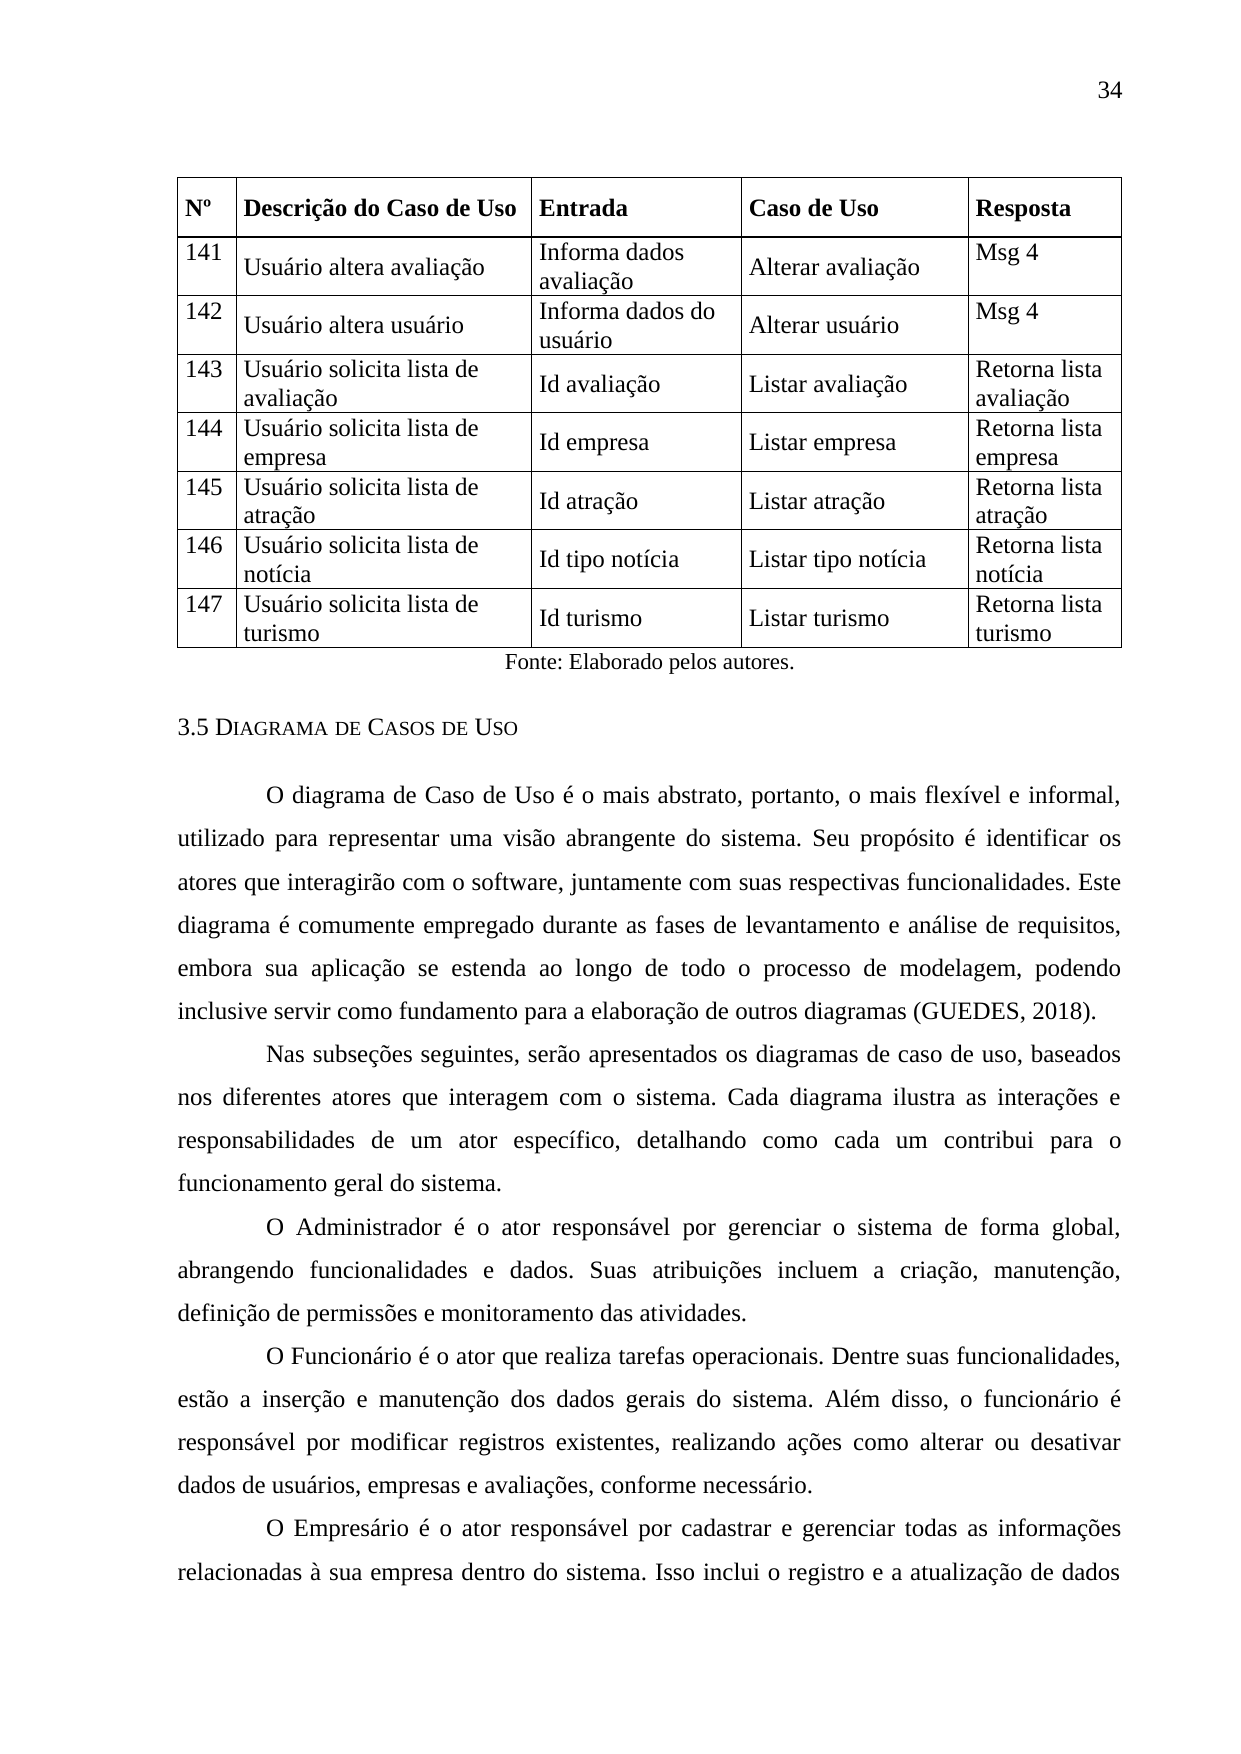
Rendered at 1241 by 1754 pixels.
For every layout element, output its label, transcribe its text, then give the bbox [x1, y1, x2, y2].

table_cell Id turismo [532, 589, 741, 647]
text O Administrador é o ator responsável por gerenciar o sistema de forma global, abrangendo funcionalidades e dados. Suas atribuições incluem a criação, manutenção, definição de permissões e monitoramento das atividades. [177, 1212, 1122, 1327]
table_cell [178, 413, 236, 471]
table_cell Informa dados do usuário [532, 296, 741, 353]
table_header Descrição do Caso de Uso [237, 178, 531, 236]
table_header Caso de Uso [742, 178, 968, 236]
table_cell Usuário solicita lista de notícia [237, 530, 531, 588]
table_cell Retorna lista avaliação [969, 355, 1121, 412]
table_cell Alterar avaliação [742, 238, 968, 295]
table_cell Informa dados avaliação [532, 238, 741, 295]
table_cell Id avaliação [532, 355, 741, 412]
table_cell Listar avaliação [742, 355, 968, 412]
table_cell Listar atração [742, 472, 968, 529]
table_cell Usuário solicita lista de atração [237, 472, 531, 529]
table_header Entrada [532, 178, 741, 236]
table_cell Retorna lista notícia [969, 530, 1121, 588]
table_cell Listar turismo [742, 589, 968, 647]
table_cell [178, 589, 236, 647]
table_cell [178, 296, 236, 353]
table_cell Usuário altera avaliação [237, 238, 531, 295]
table_cell [178, 238, 236, 295]
table_cell Id atração [532, 472, 741, 529]
table_cell Retorna lista atração [969, 472, 1121, 529]
table_cell [178, 355, 236, 412]
table_header Nº [178, 178, 236, 236]
table_cell Msg 4 [969, 296, 1121, 353]
text O diagrama de Caso de Uso é o mais abstrato, portanto, o mais flexível e informal, utilizado para representar uma visão abrangente do sistema. Seu propósito é identificar os atores que interagirão com o software, juntamente com suas respectivas funcionalidades. Este diagrama é comumente empregado durante as fases de levantamento e análise de requisitos, embora sua aplicação se estenda ao longo de todo o processo de modelagem, podendo inclusive servir como fundamento para a elaboração de outros diagramas (GUEDES, 2018). [177, 780, 1122, 1025]
table_cell Msg 4 [969, 238, 1121, 295]
subtitle 3.5 Diagrama de Casos de Uso [177, 712, 1122, 741]
table_cell Usuário solicita lista de turismo [237, 589, 531, 647]
table_cell Id empresa [532, 413, 741, 471]
text O Funcionário é o ator que realiza tarefas operacionais. Dentre suas funcionalidades, estão a inserção e manutenção dos dados gerais do sistema. Além disso, o funcionário é responsável por modificar registros existentes, realizando ações como alterar ou desativar dados de usuários, empresas e avaliações, conforme necessário. [177, 1341, 1122, 1499]
text Nas subseções seguintes, serão apresentados os diagramas de caso de uso, baseados nos diferentes atores que interagem com o sistema. Cada diagrama ilustra as interações e responsabilidades de um ator específico, detalhando como cada um contribui para o funcionamento geral do sistema. [177, 1039, 1122, 1197]
table_cell Retorna lista turismo [969, 589, 1121, 647]
table_cell [178, 530, 236, 588]
table_header Resposta [969, 178, 1121, 236]
text Fonte: Elaborado pelos autores. [177, 648, 1122, 674]
table_cell Listar tipo notícia [742, 530, 968, 588]
table_cell Usuário altera usuário [237, 296, 531, 353]
table_cell Id tipo notícia [532, 530, 741, 588]
table_cell Usuário solicita lista de empresa [237, 413, 531, 471]
table_cell Usuário solicita lista de avaliação [237, 355, 531, 412]
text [177, 1513, 1122, 1585]
table_cell Alterar usuário [742, 296, 968, 353]
table_cell Retorna lista empresa [969, 413, 1121, 471]
table_cell [178, 472, 236, 529]
table_cell Listar empresa [742, 413, 968, 471]
